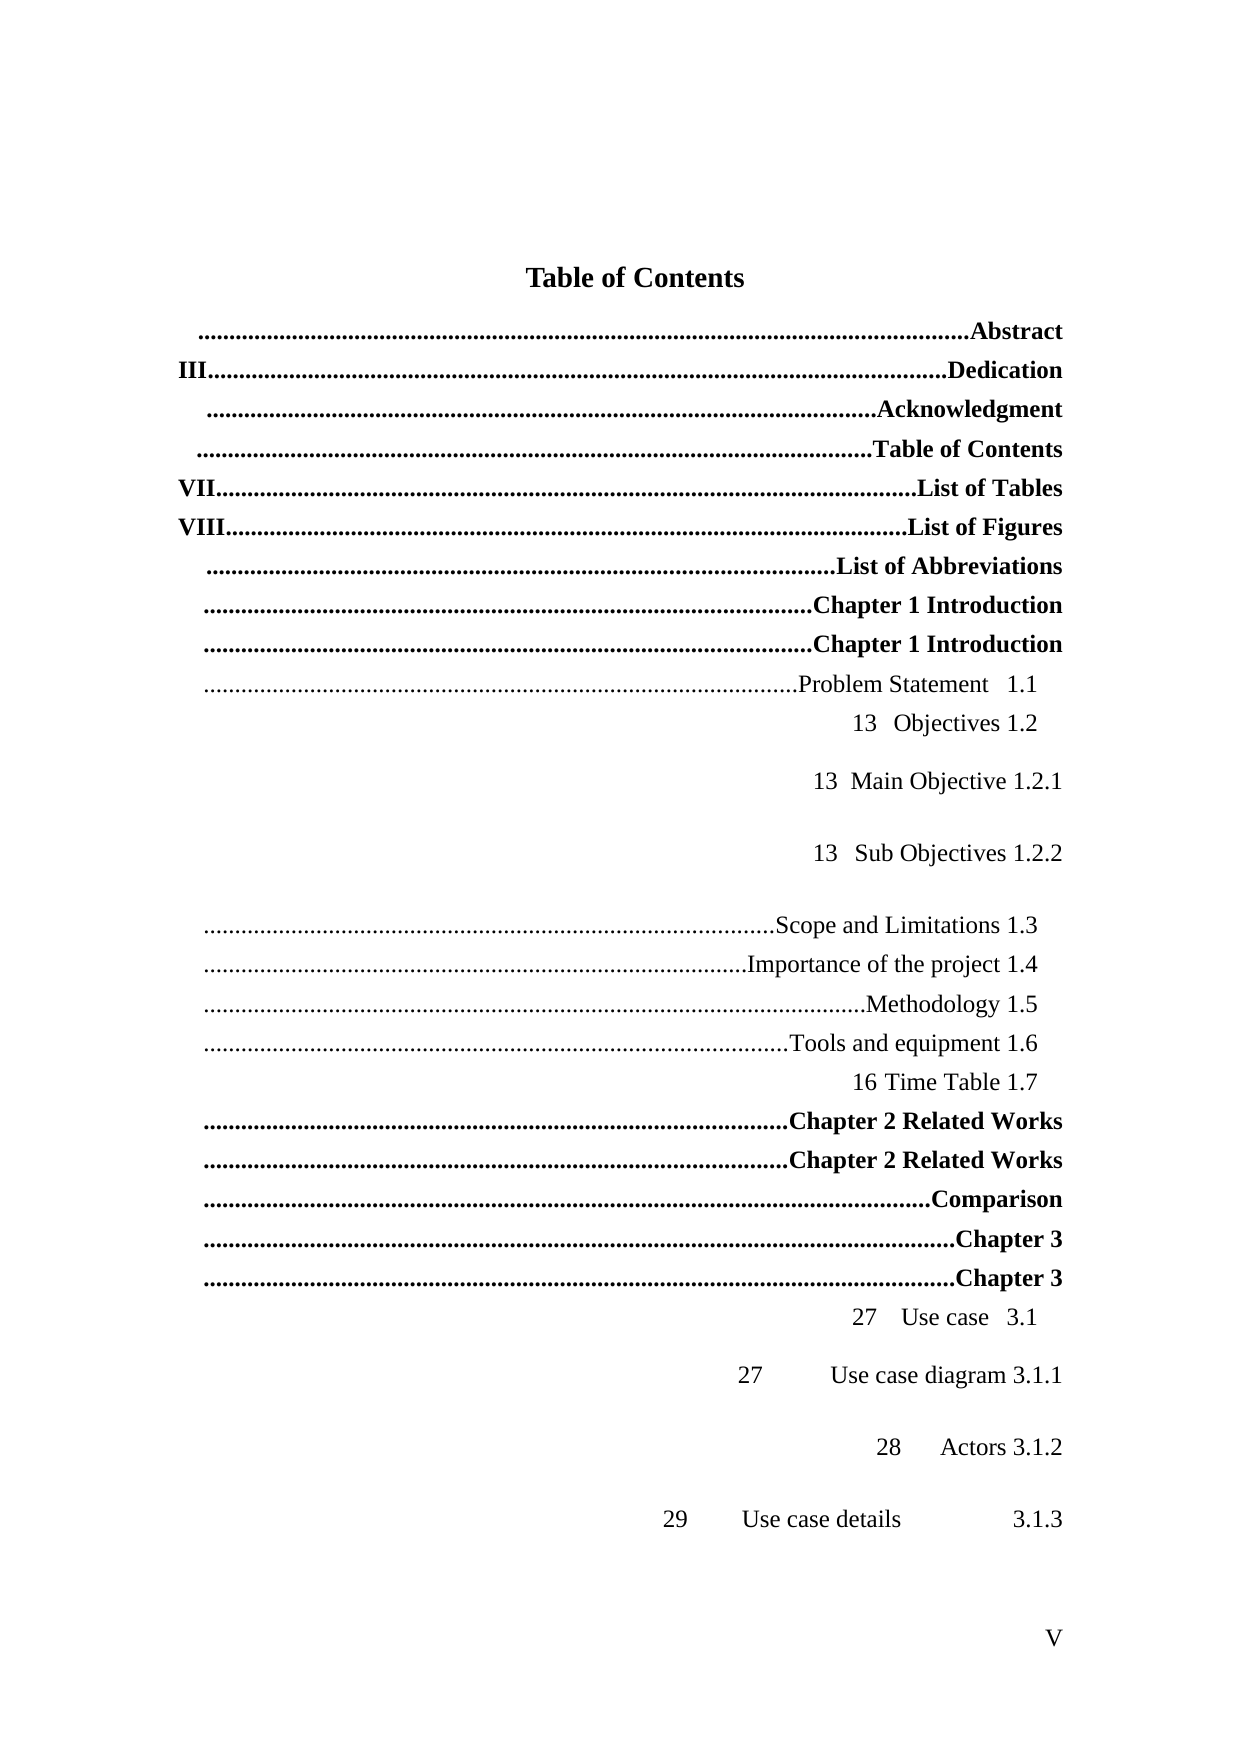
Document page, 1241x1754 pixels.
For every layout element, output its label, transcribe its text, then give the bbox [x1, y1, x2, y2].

text Chapter 3 26 [207, 1224, 1063, 1252]
text List of Figures VIII [207, 512, 1063, 541]
text Acknowledgment IV [207, 394, 1063, 423]
text 1.5 Methodology 15 [207, 989, 1038, 1017]
text 1.1 Problem Statement 11 [207, 669, 1038, 697]
text 1.2.2 Sub Objectives 13 [207, 838, 1063, 867]
text List of Abbreviations IX [207, 551, 1063, 580]
text Abstract II [207, 316, 1063, 345]
text Chapter 2 Related Works 18 [207, 1145, 1063, 1174]
text 3.1.1 Use case diagram 27 [207, 1360, 1063, 1389]
text 3.1.3 Use case details 29 [207, 1504, 1063, 1533]
text Comparison 24 [207, 1184, 1063, 1213]
text Chapter 1 Introduction 10 [207, 590, 1063, 619]
text 3.1.2 Actors 28 [207, 1432, 1063, 1461]
text 3.1 Use case 27 [207, 1302, 1038, 1331]
text 1.2 Objectives 13 [207, 708, 1038, 737]
text Table of Contents V [207, 434, 1063, 462]
text 1.3 Scope and Limitations 14 [207, 910, 1038, 939]
text 1.2.1 Main Objective 13 [207, 766, 1063, 794]
text 1.6 Tools and equipment 16 [207, 1028, 1038, 1057]
text Chapter 1 Introduction 11 [207, 629, 1063, 658]
text 1.4 Importance of the project 15 [207, 949, 1038, 978]
text Dedication III [207, 355, 1063, 384]
text List of Tables VII [207, 473, 1063, 502]
text Chapter 2 Related Works 17 [207, 1106, 1063, 1135]
text Chapter 3 27 [207, 1263, 1063, 1292]
subtitle Table of Contents [207, 260, 1063, 293]
text 1.7 Time Table 16 [207, 1067, 1038, 1096]
